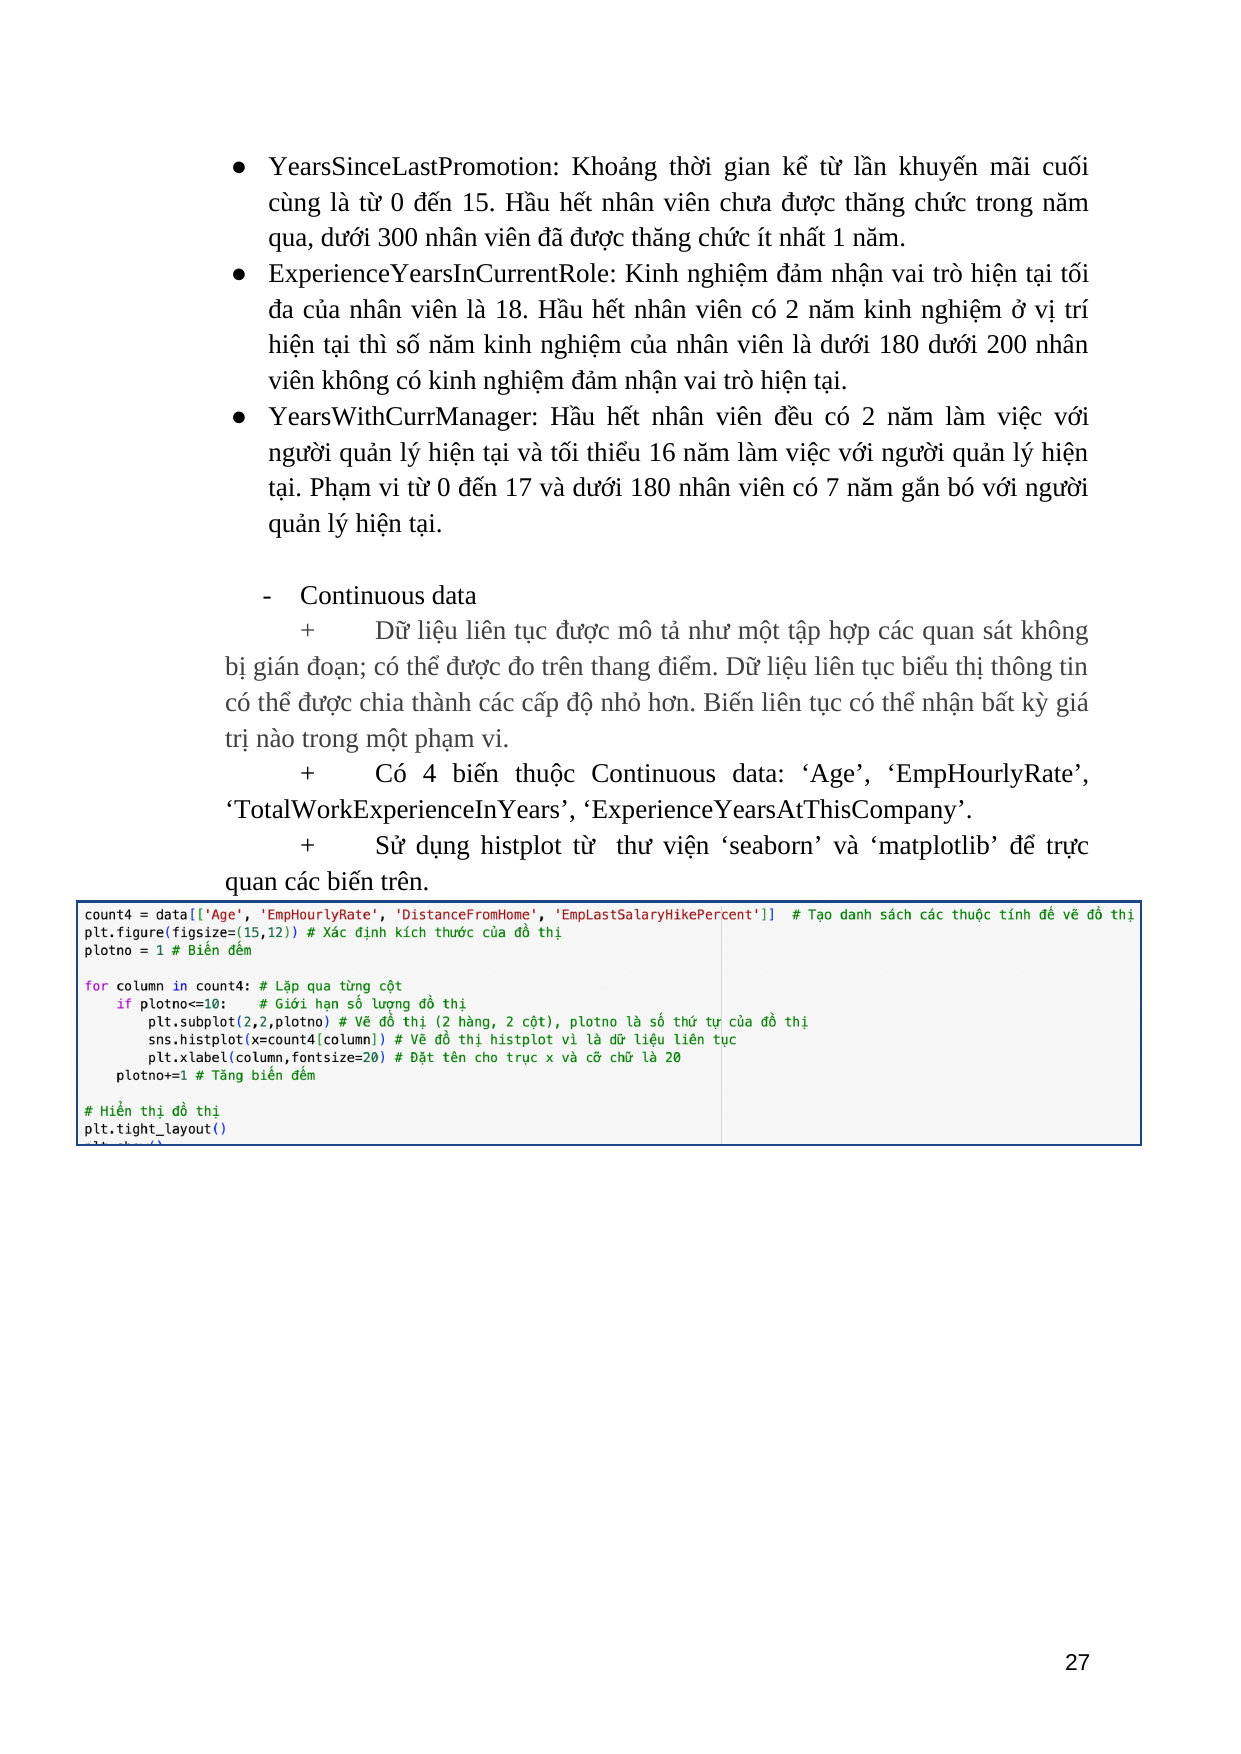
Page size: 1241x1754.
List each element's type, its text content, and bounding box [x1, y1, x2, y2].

text + Có 4 biến thuộc Continuous data: ‘Age’, ‘EmpHourlyRate’, ‘TotalWorkExperienceInYears’, ‘ExperienceYearsAtThisCompany’. [225, 757, 1090, 824]
text + Sử dụng histplot từ thư viện ‘seaborn’ và ‘matplotlib’ để trực quan các biến trên. [225, 829, 1090, 896]
text + Dữ liệu liên tục được mô tả như một tập hợp các quan sát không bị gián đoạn; có thể được đo trên thang điểm. Dữ liệu liên tục biểu thị thông tin có thể được chia thành các cấp độ nhỏ hơn. Biến liên tục có thể nhận bất kỳ giá trị nào trong một phạm vi. [225, 614, 1090, 650]
list ExperienceYearsInCurrentRole: Kinh nghiệm đảm nhận vai trò hiện tại tối đa của nhân viên là 18. Hầu hết nhân viên có 2 năm kinh nghiệm ở vị trí hiện tại thì số năm kinh nghiệm của nhân viên là dưới 180 dưới 200 nhân viên không có kinh nghiệm đảm nhận vai trò hiện tại. [231, 257, 1090, 396]
list YearsSinceLastPromotion: Khoảng thời gian kể từ lần khuyến mãi cuối cùng là từ 0 đến 15. Hầu hết nhân viên chưa được thăng chức trong năm qua, dưới 300 nhân viên đã được thăng chức ít nhất 1 năm. [231, 150, 1090, 253]
list Continuous data [262, 579, 1090, 610]
picture [78, 903, 1140, 1144]
text + Dữ liệu liên tục được mô tả như một tập hợp các quan sát không bị gián đoạn; có thể được đo trên thang điểm. Dữ liệu liên tục biểu thị thông tin có thể được chia thành các cấp độ nhỏ hơn. Biến liên tục có thể nhận bất kỳ giá trị nào trong một phạm vi. [225, 717, 1090, 753]
list YearsWithCurrManager: Hầu hết nhân viên đều có 2 năm làm việc với người quản lý hiện tại và tối thiểu 16 năm làm việc với người quản lý hiện tại. Phạm vi từ 0 đến 17 và dưới 180 nhân viên có 7 năm gắn bó với người quản lý hiện tại. [231, 400, 1090, 538]
